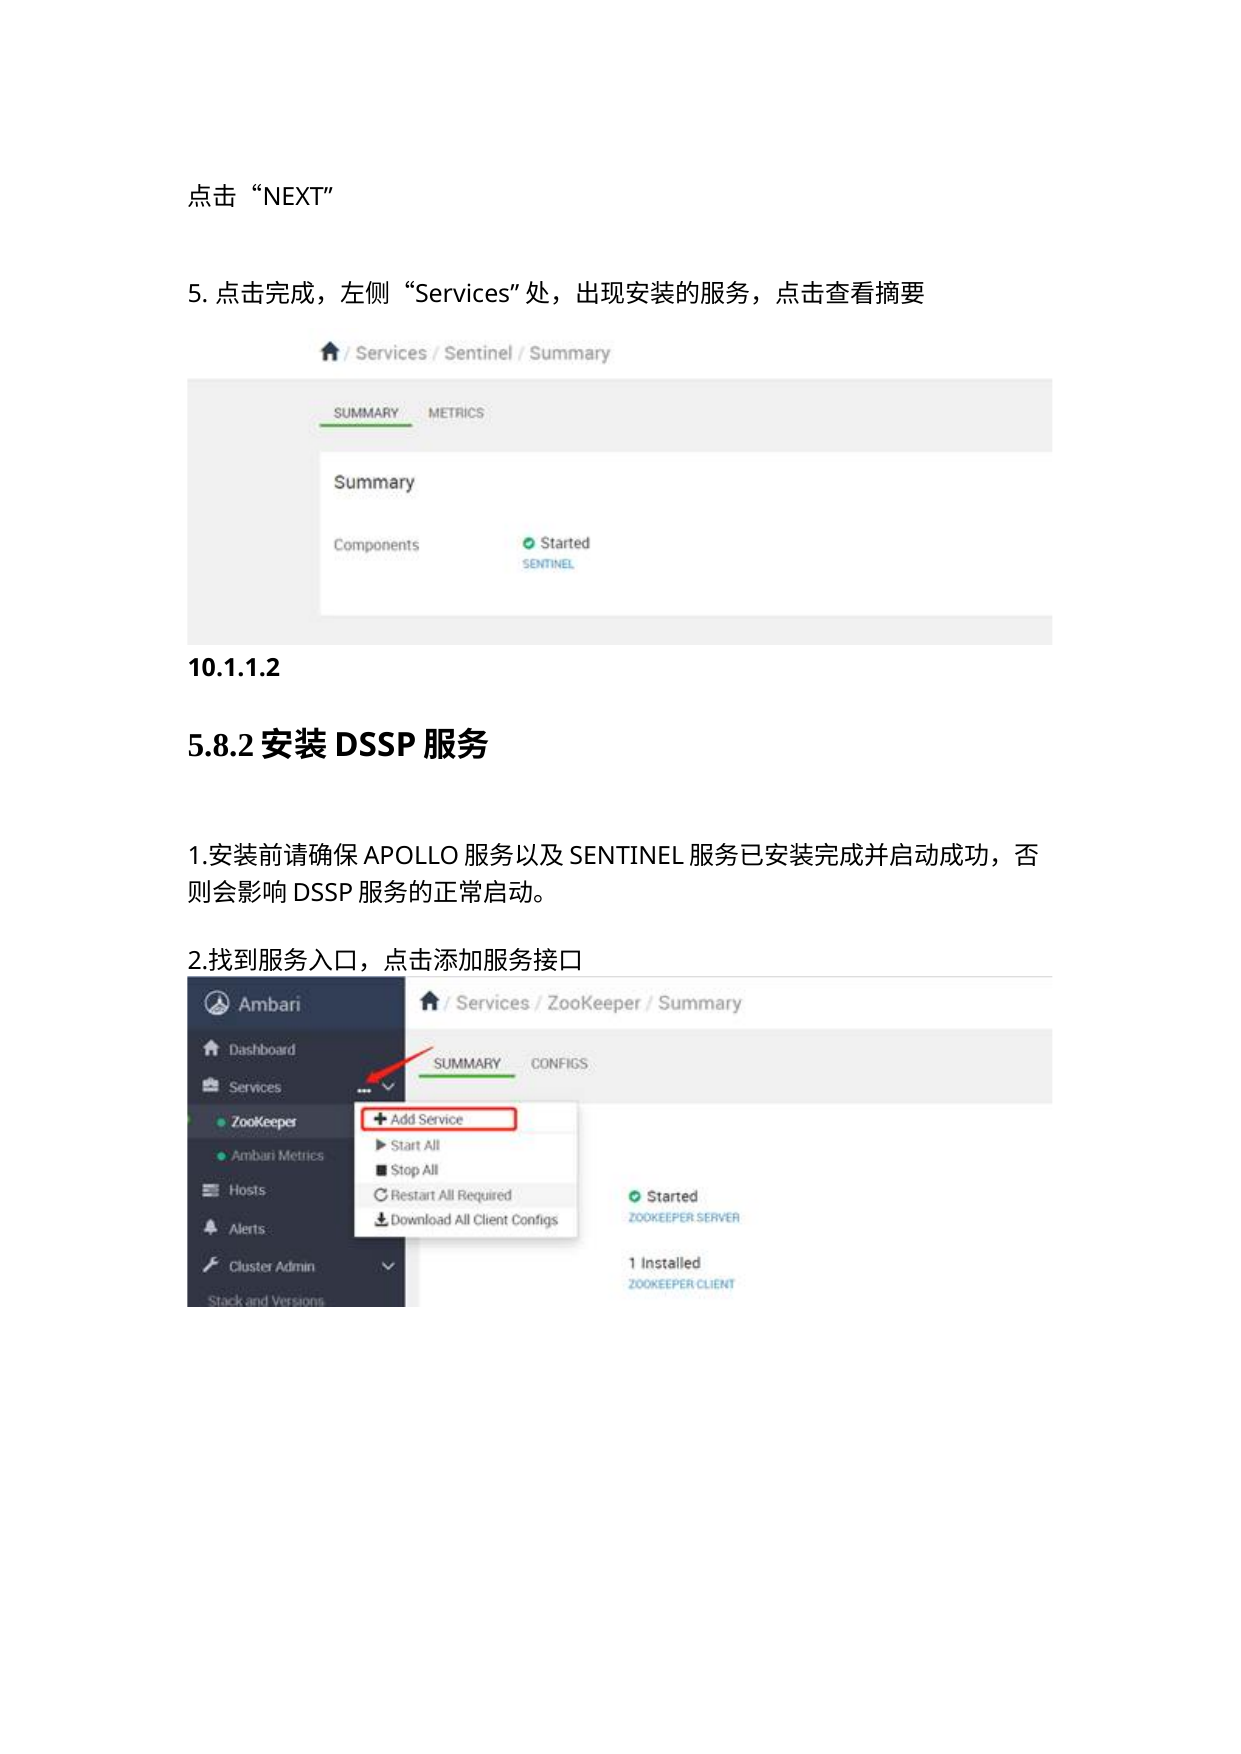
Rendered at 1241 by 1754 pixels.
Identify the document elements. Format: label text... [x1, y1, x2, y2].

text 点击“NEXT” [187, 162, 1053, 227]
picture [187, 328, 1053, 645]
picture [187, 976, 1053, 1307]
text 1.安装前请确保APOLLO服务以及SENTINEL服务已安装完成并启动成功，否则会影响DSSP服务的正常启动。 [187, 836, 1053, 908]
text 5. 点击完成，左侧“Services” 处，出现安装的服务，点击查看摘要 [187, 259, 1053, 324]
text 2.找到服务入口，点击添加服务接口 [187, 942, 1053, 976]
subtitle 5.8.2安装DSSP服务 [187, 711, 1053, 776]
text 10.1.1.2 [187, 649, 1053, 683]
